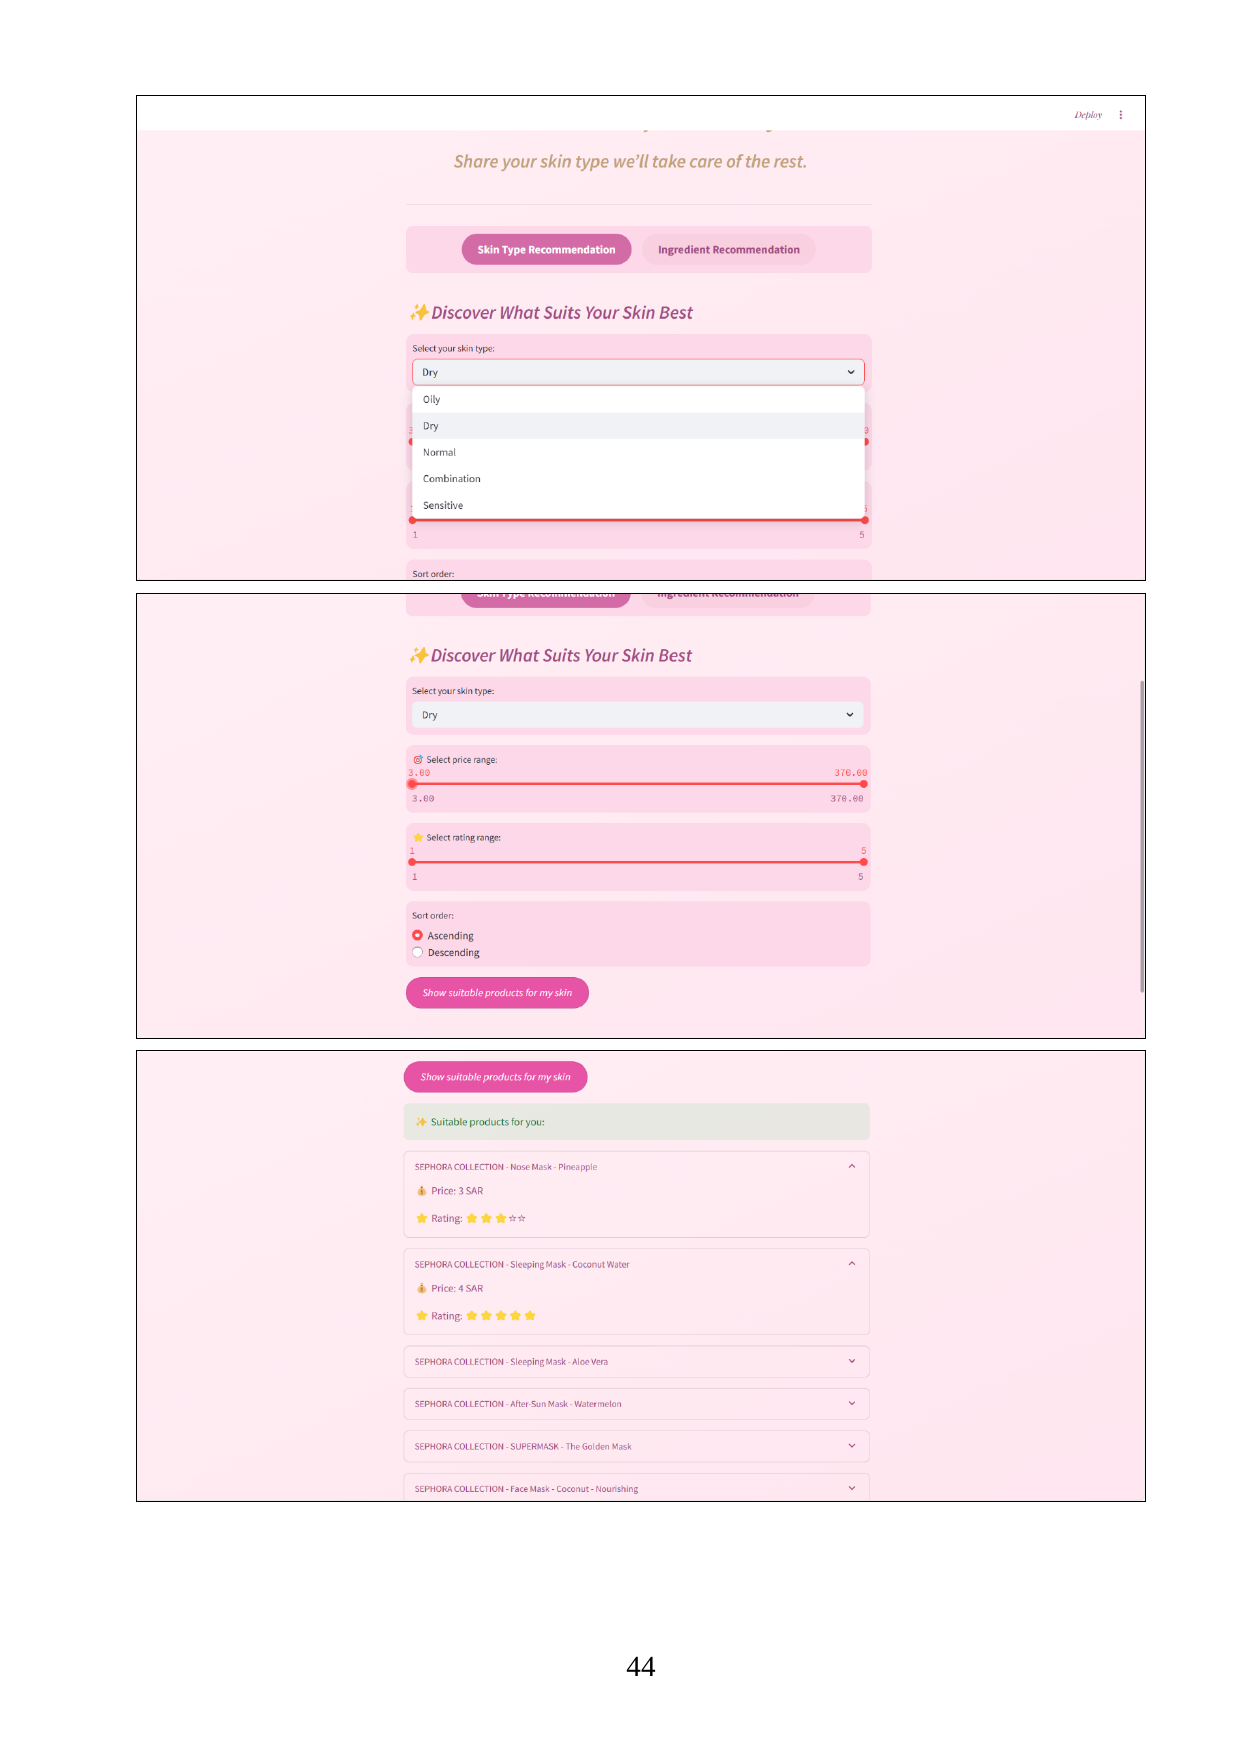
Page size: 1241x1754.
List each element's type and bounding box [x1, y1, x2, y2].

picture [137, 594, 1145, 1038]
picture [137, 1051, 1145, 1501]
picture [137, 96, 1145, 580]
